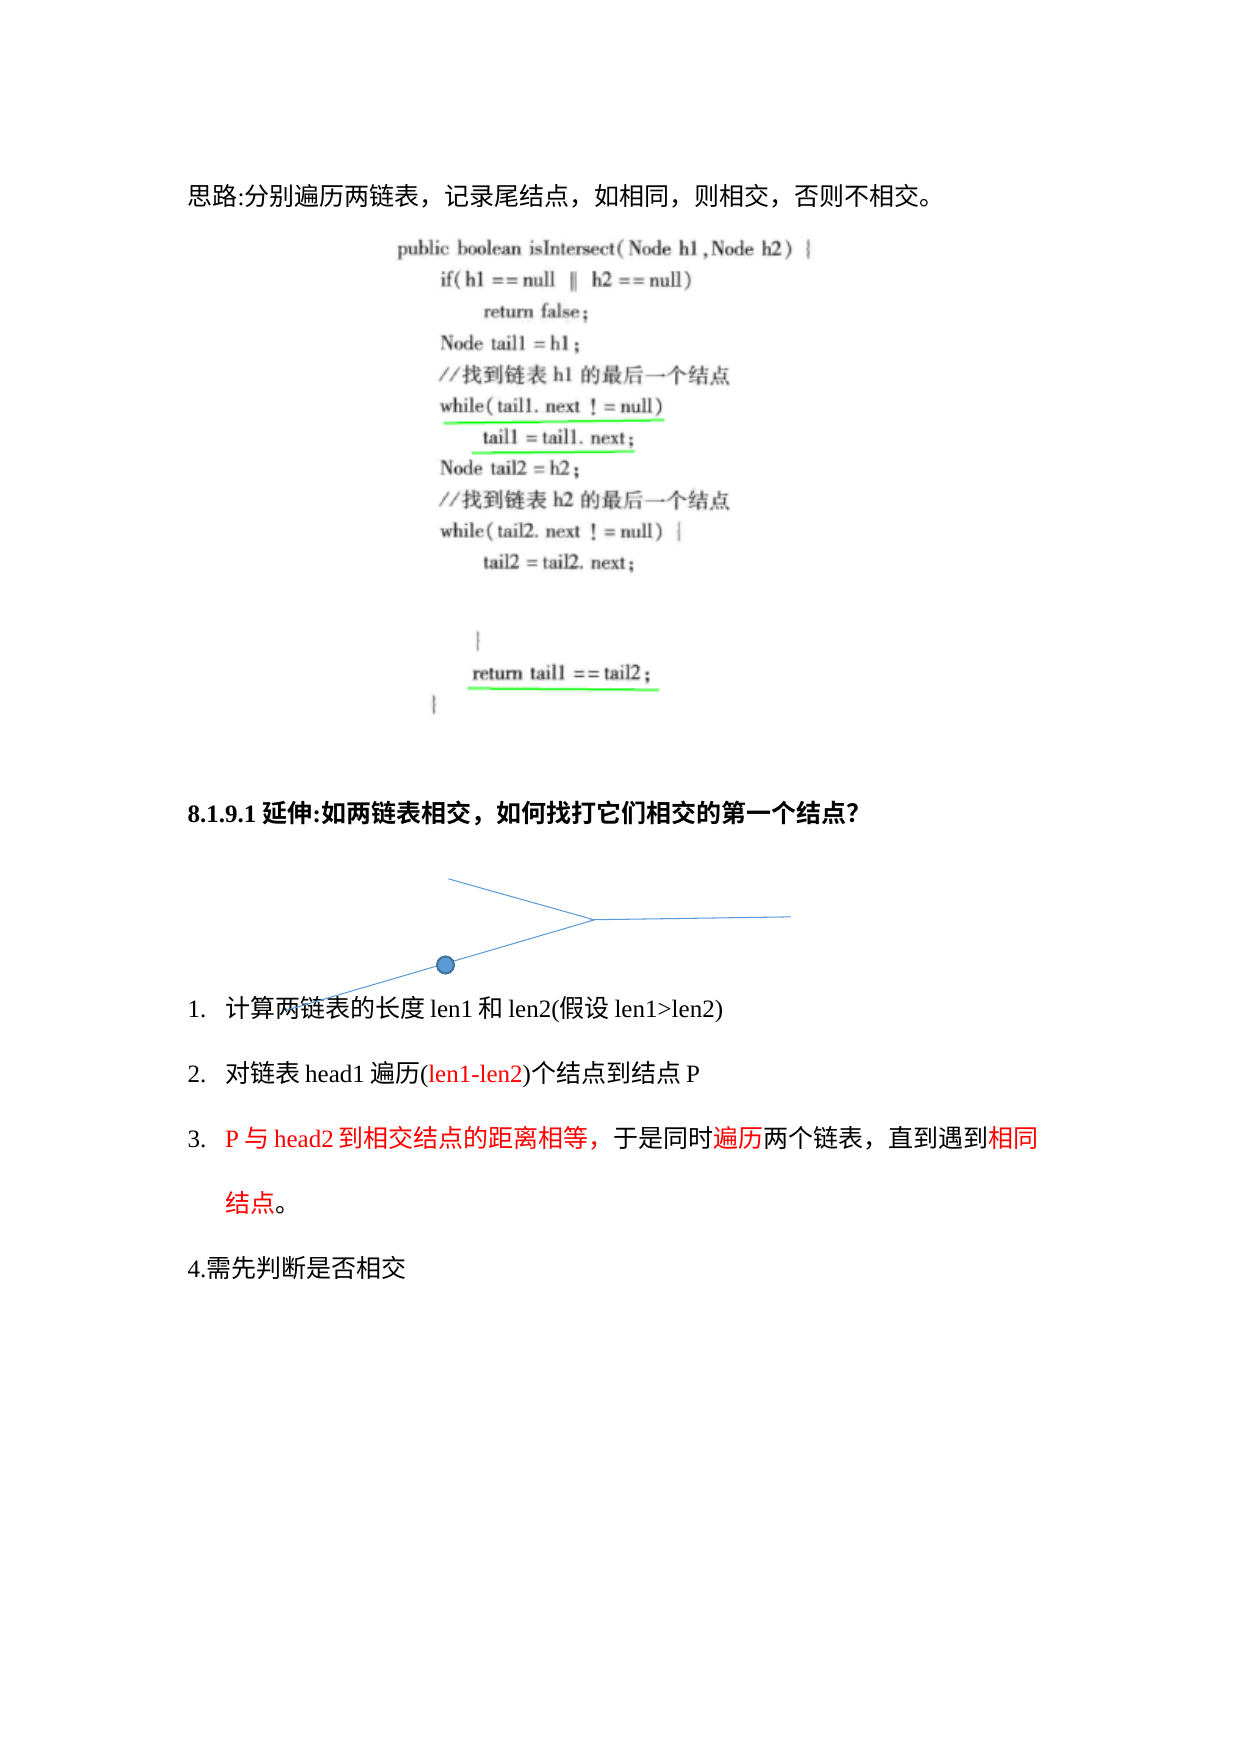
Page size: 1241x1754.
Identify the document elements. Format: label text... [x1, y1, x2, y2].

list 对链表head1遍历(len1-len2)个结点到结点P [187, 1039, 1053, 1104]
picture [402, 617, 838, 736]
text 4.需先判断是否相交 [187, 1234, 1053, 1299]
list 计算两链表的长度len1和len2(假设len1>len2) [187, 974, 1053, 1039]
text 思路:分别遍历两链表，记录尾结点，如相同，则相交，否则不相交。 [187, 162, 1053, 227]
text 8.1.9.1 延伸:如两链表相交，如何找打它们相交的第一个结点？ [187, 779, 1053, 844]
list P与head2到相交结点的距离相等，于是同时遍历两个链表，直到遇到相同结点。 [187, 1104, 1053, 1234]
picture [383, 227, 857, 585]
